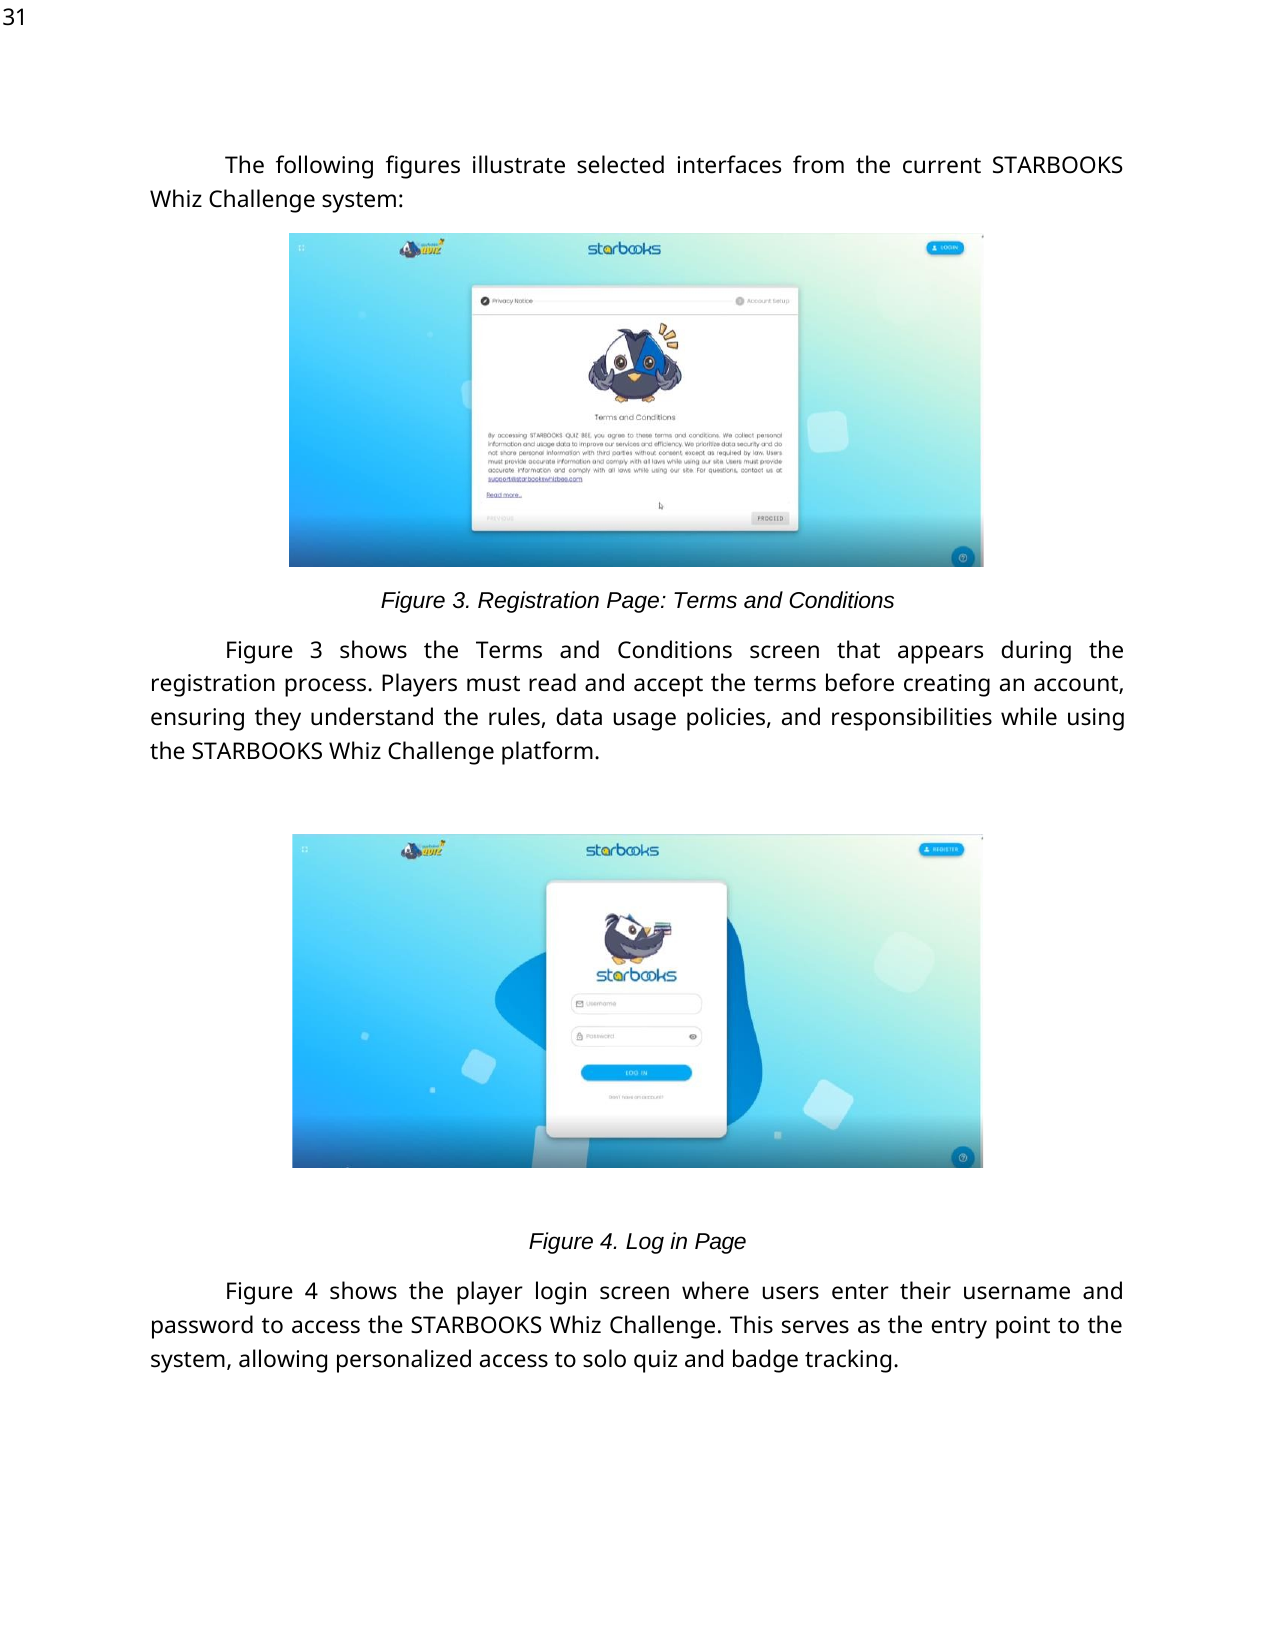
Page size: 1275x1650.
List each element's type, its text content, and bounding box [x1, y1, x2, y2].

text Figure 3 shows the Terms and Conditions screen that appears during the registration process. Players must read and accept the terms before creating an account, ensuring they understand the rules, data usage policies, and responsibilities while using the STARBOOKS Whiz Challenge platform. [150, 634, 1126, 766]
text The following figures illustrate selected interfaces from the current STARBOOKS Whiz Challenge system: [150, 149, 1124, 214]
picture [292, 834, 984, 1168]
text Figure 4 shows the player login screen where users enter their username and password to access the STARBOOKS Whiz Challenge. This serves as the entry point to the system, allowing personalized access to solo quiz and badge tracking. [150, 1275, 1125, 1374]
picture [959, 1153, 968, 1163]
picture [289, 233, 984, 253]
text Figure 4. Log in Page [191, 1228, 1084, 1254]
text Figure 3. Registration Page: Terms and Conditions [191, 253, 1084, 613]
